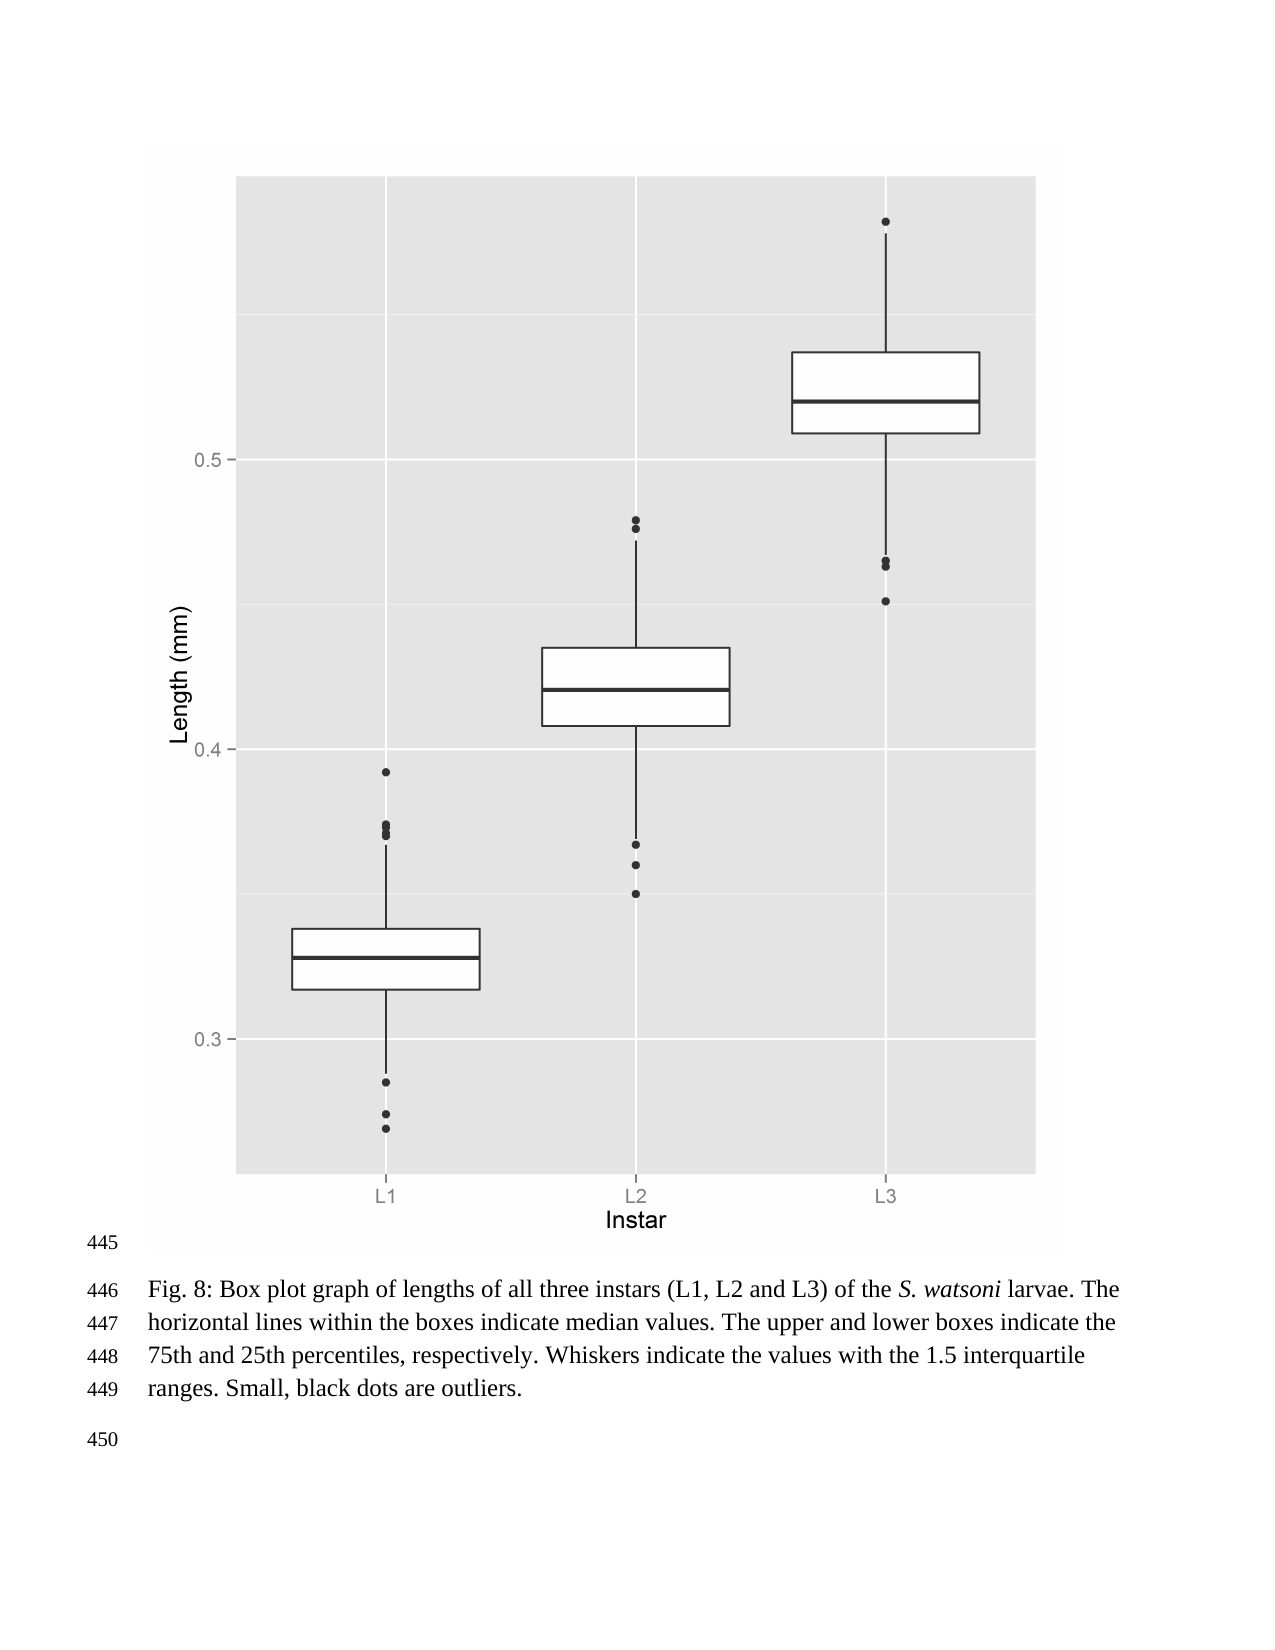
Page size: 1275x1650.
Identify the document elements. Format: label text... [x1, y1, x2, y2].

picture [147, 147, 1065, 1250]
text Fig. 8: Box plot graph of lengths of all three instars (L1, L2 and L3) of the S. watsoni larvae. The horizontal lines within the boxes indicate median values. The upper and lower boxes indicate the 75th and 25th percentiles, respectively. Whiskers indicate the values with the 1.5 interquartile ranges. Small, black dots are outliers. [148, 1274, 1127, 1402]
